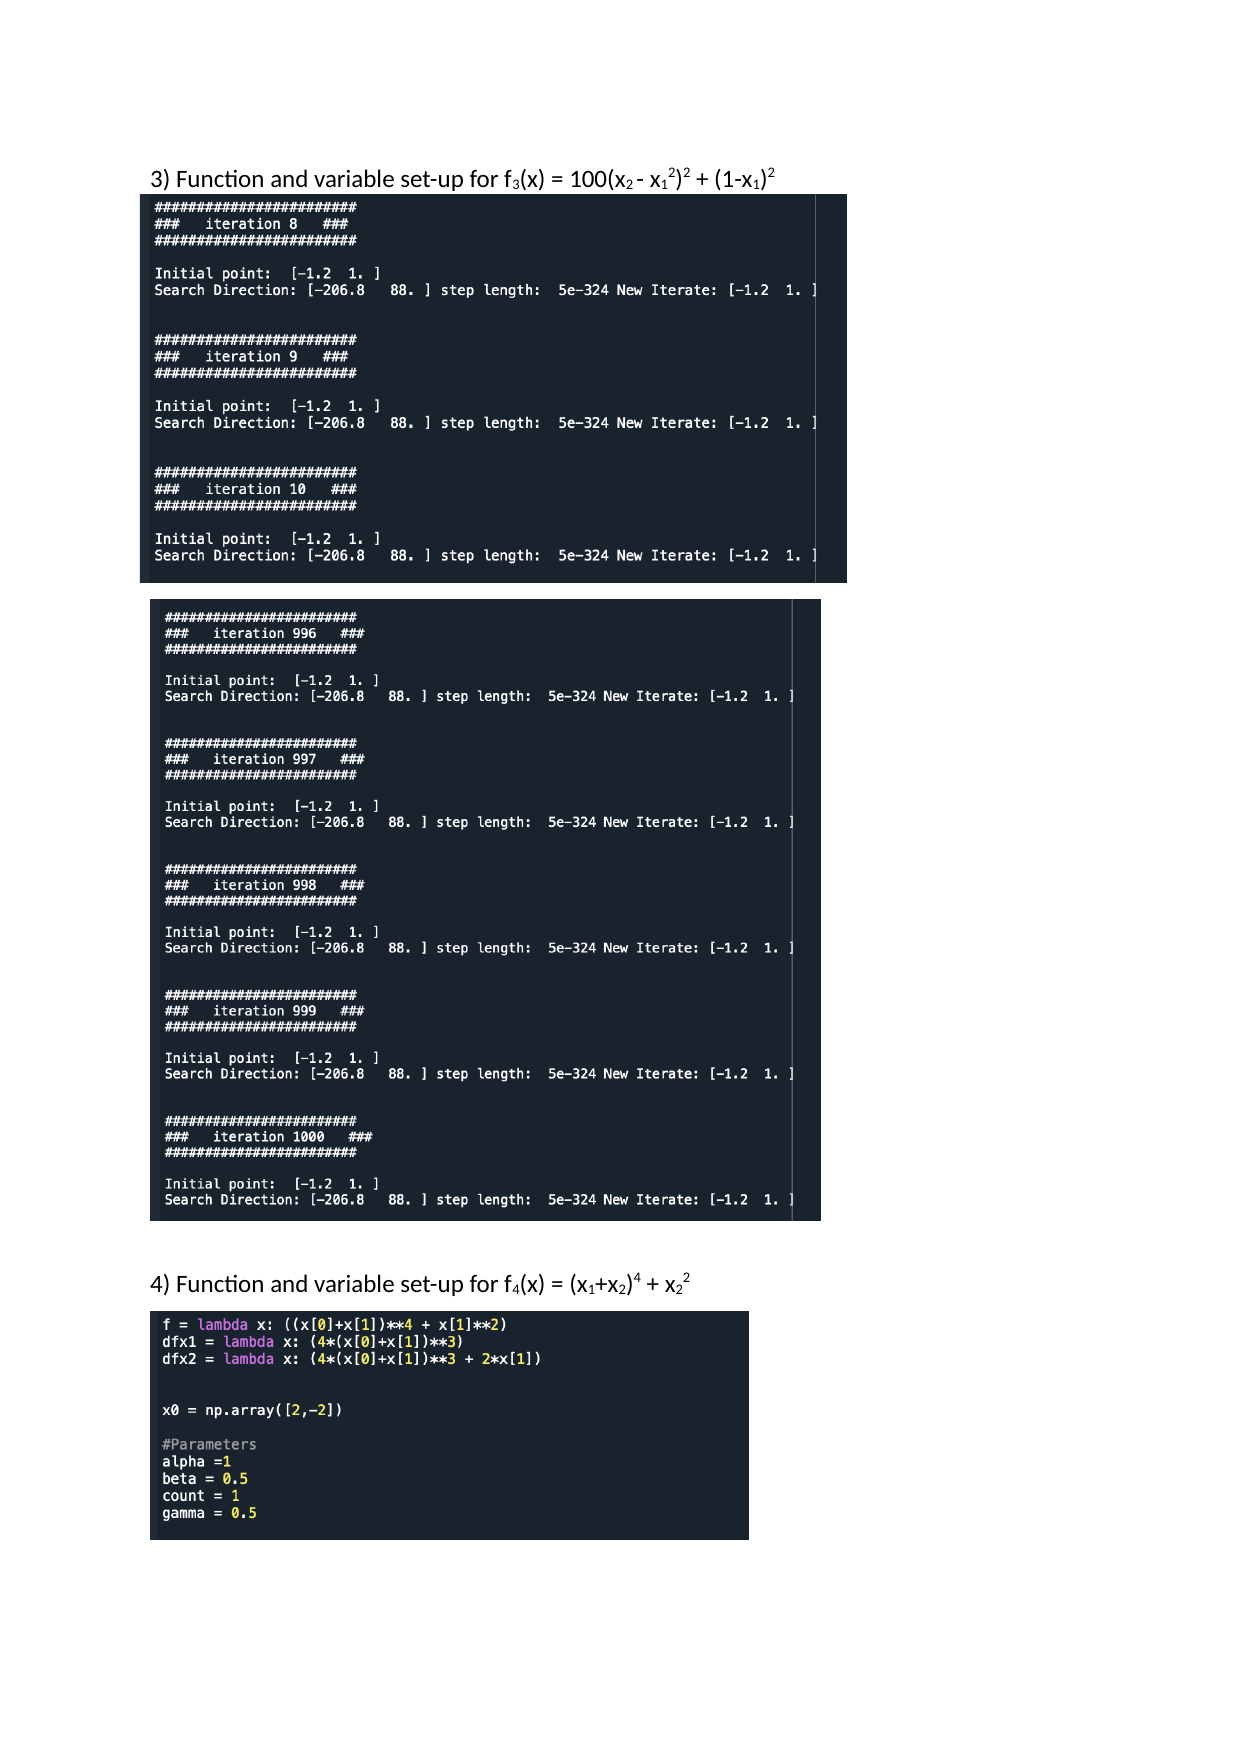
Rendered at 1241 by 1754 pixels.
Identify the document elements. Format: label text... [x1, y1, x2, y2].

picture [150, 1311, 749, 1540]
text 4) Function and variable set-up for f4(x) = (x1+x2)4 + x22 [150, 1267, 1090, 1299]
picture [150, 599, 821, 1221]
picture [139, 194, 847, 583]
text 3) Function and variable set-up for f3(x) = 100(x2 - x12)2 + (1-x1)2 [150, 162, 1090, 194]
